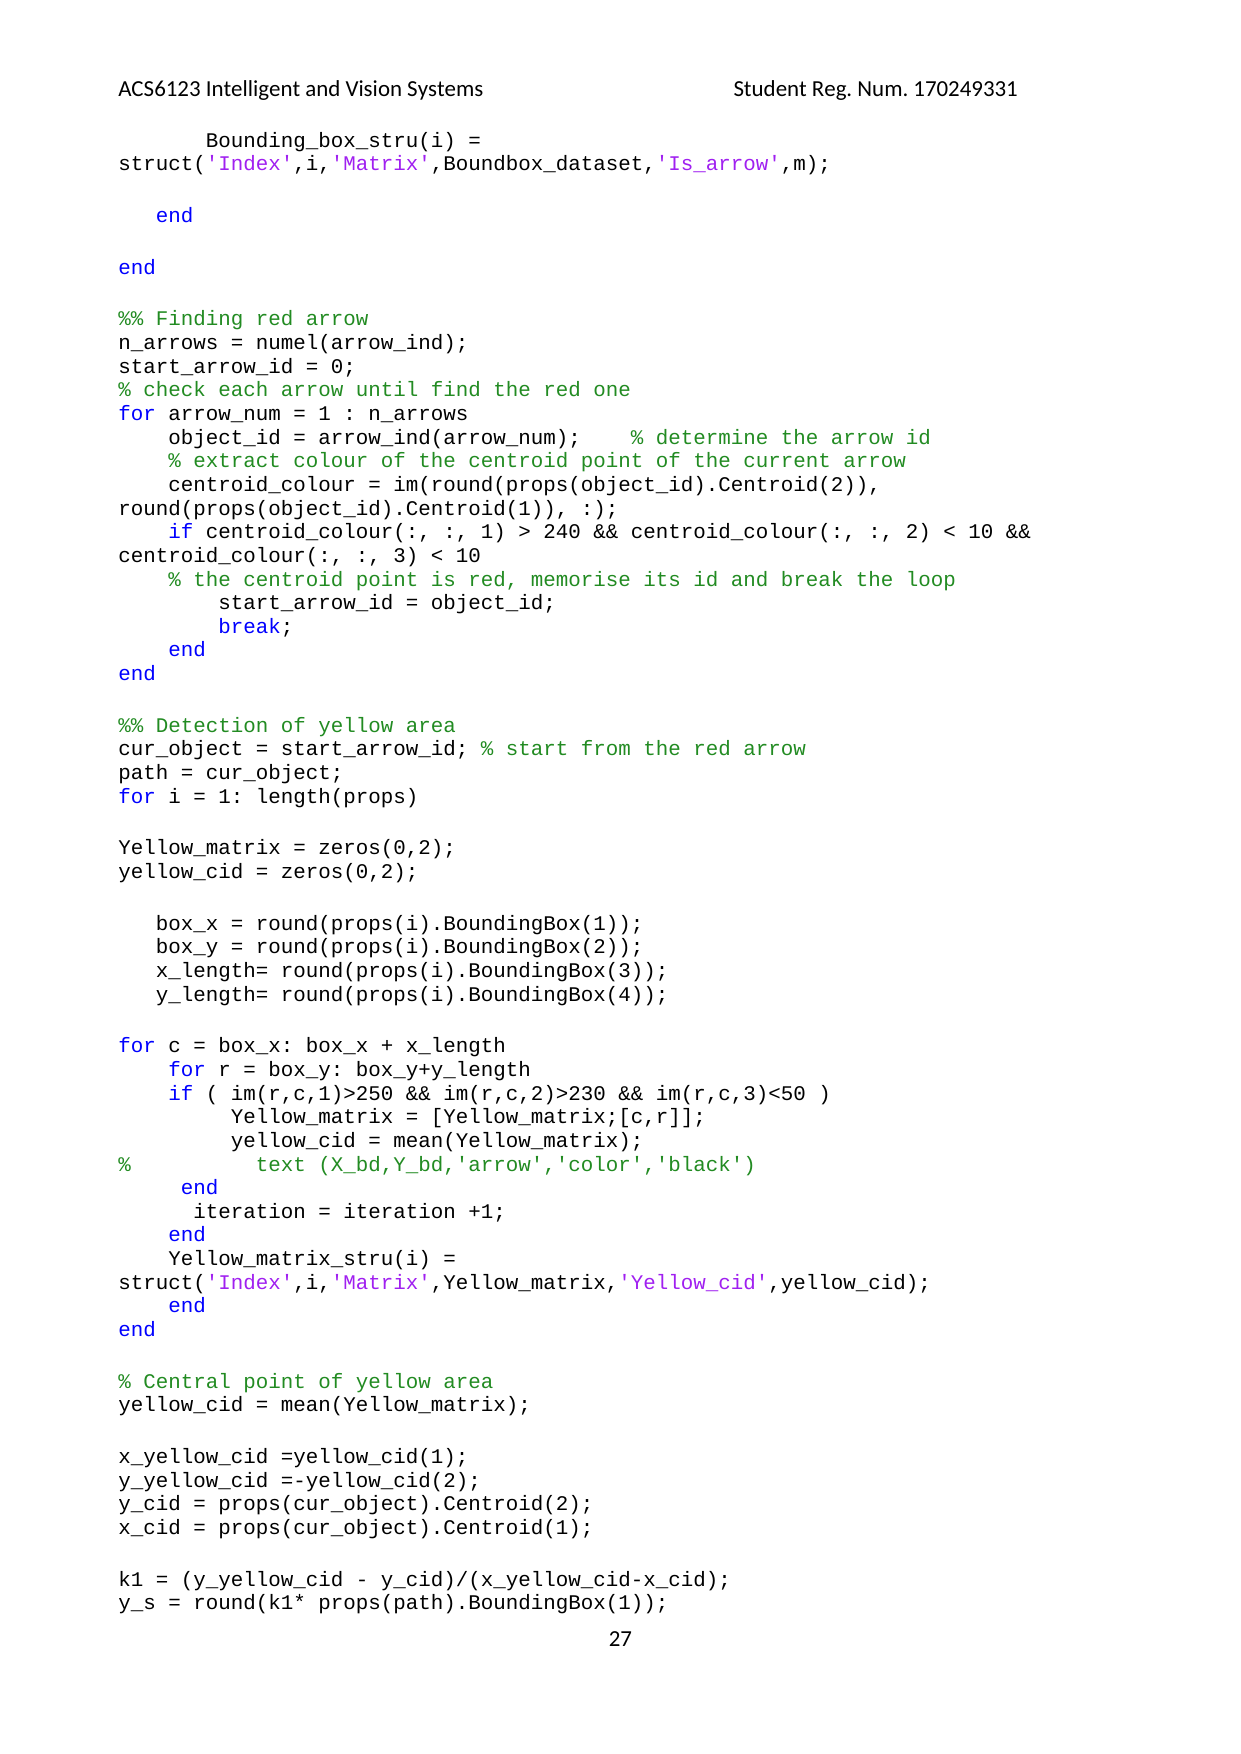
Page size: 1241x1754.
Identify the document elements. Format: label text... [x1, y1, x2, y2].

text y_yellow_cid =-yellow_cid(2); [118, 1470, 1122, 1493]
text end [118, 1319, 1122, 1343]
text iteration = iteration +1; [118, 1201, 1122, 1224]
text box_y = round(props(i).BoundingBox(2)); [118, 936, 1122, 960]
text for i = 1: length(props) [118, 786, 1122, 809]
text Yellow_matrix = zeros(0,2); [118, 837, 1122, 861]
text for arrow_num = 1 : n_arrows [118, 403, 1122, 427]
text y_length= round(props(i).BoundingBox(4)); [118, 984, 1122, 1007]
text if centroid_colour(:, :, 1) > 240 && centroid_colour(:, :, 2) < 10 && centroid_colour(:, :, 3) < 10 [118, 521, 1122, 568]
text end [118, 639, 1122, 663]
text yellow_cid = mean(Yellow_matrix); [118, 1130, 1122, 1153]
text centroid_colour = im(round(props(object_id).Centroid(2)), round(props(object_id).Centroid(1)), :); [118, 474, 1122, 521]
text Yellow_matrix = [Yellow_matrix;[c,r]]; [118, 1106, 1122, 1130]
text % Central point of yellow area [118, 1371, 1122, 1394]
text for c = box_x: box_x + x_length [118, 1035, 1122, 1059]
text %% Detection of yellow area [118, 715, 1122, 738]
text k1 = (y_yellow_cid - y_cid)/(x_yellow_cid-x_cid); [118, 1569, 1122, 1592]
text y_cid = props(cur_object).Centroid(2); [118, 1493, 1122, 1517]
text % text (X_bd,Y_bd,'arrow','color','black') [118, 1153, 1122, 1177]
text %% Finding red arrow [118, 308, 1122, 332]
text end [118, 1177, 1122, 1201]
text Bounding_box_stru(i) = struct('Index',i,'Matrix',Boundbox_dataset,'Is_arrow',m); [118, 130, 1122, 177]
text % check each arrow until find the red one [118, 379, 1122, 403]
text path = cur_object; [118, 762, 1122, 786]
text break; [118, 616, 1122, 639]
text n_arrows = numel(arrow_ind); [118, 332, 1122, 356]
text end [118, 257, 1122, 280]
text Yellow_matrix_stru(i) = struct('Index',i,'Matrix',Yellow_matrix,'Yellow_cid',yellow_cid); [118, 1248, 1122, 1295]
text % the centroid point is red, memorise its id and break the loop [118, 568, 1122, 592]
text x_length= round(props(i).BoundingBox(3)); [118, 960, 1122, 984]
text cur_object = start_arrow_id; % start from the red arrow [118, 738, 1122, 762]
text end [118, 1224, 1122, 1248]
text end [118, 205, 1122, 229]
text yellow_cid = zeros(0,2); [118, 861, 1122, 885]
text start_arrow_id = 0; [118, 356, 1122, 379]
text for r = box_y: box_y+y_length [118, 1059, 1122, 1083]
text box_x = round(props(i).BoundingBox(1)); [118, 913, 1122, 936]
text start_arrow_id = object_id; [118, 592, 1122, 616]
text y_s = round(k1* props(path).BoundingBox(1)); [118, 1592, 1122, 1616]
text end [118, 663, 1122, 687]
text if ( im(r,c,1)>250 && im(r,c,2)>230 && im(r,c,3)<50 ) [118, 1083, 1122, 1106]
text yellow_cid = mean(Yellow_matrix); [118, 1394, 1122, 1418]
text x_yellow_cid =yellow_cid(1); [118, 1446, 1122, 1470]
text x_cid = props(cur_object).Centroid(1); [118, 1517, 1122, 1541]
text end [118, 1295, 1122, 1319]
text % extract colour of the centroid point of the current arrow [118, 450, 1122, 474]
text object_id = arrow_ind(arrow_num); % determine the arrow id [118, 427, 1122, 450]
